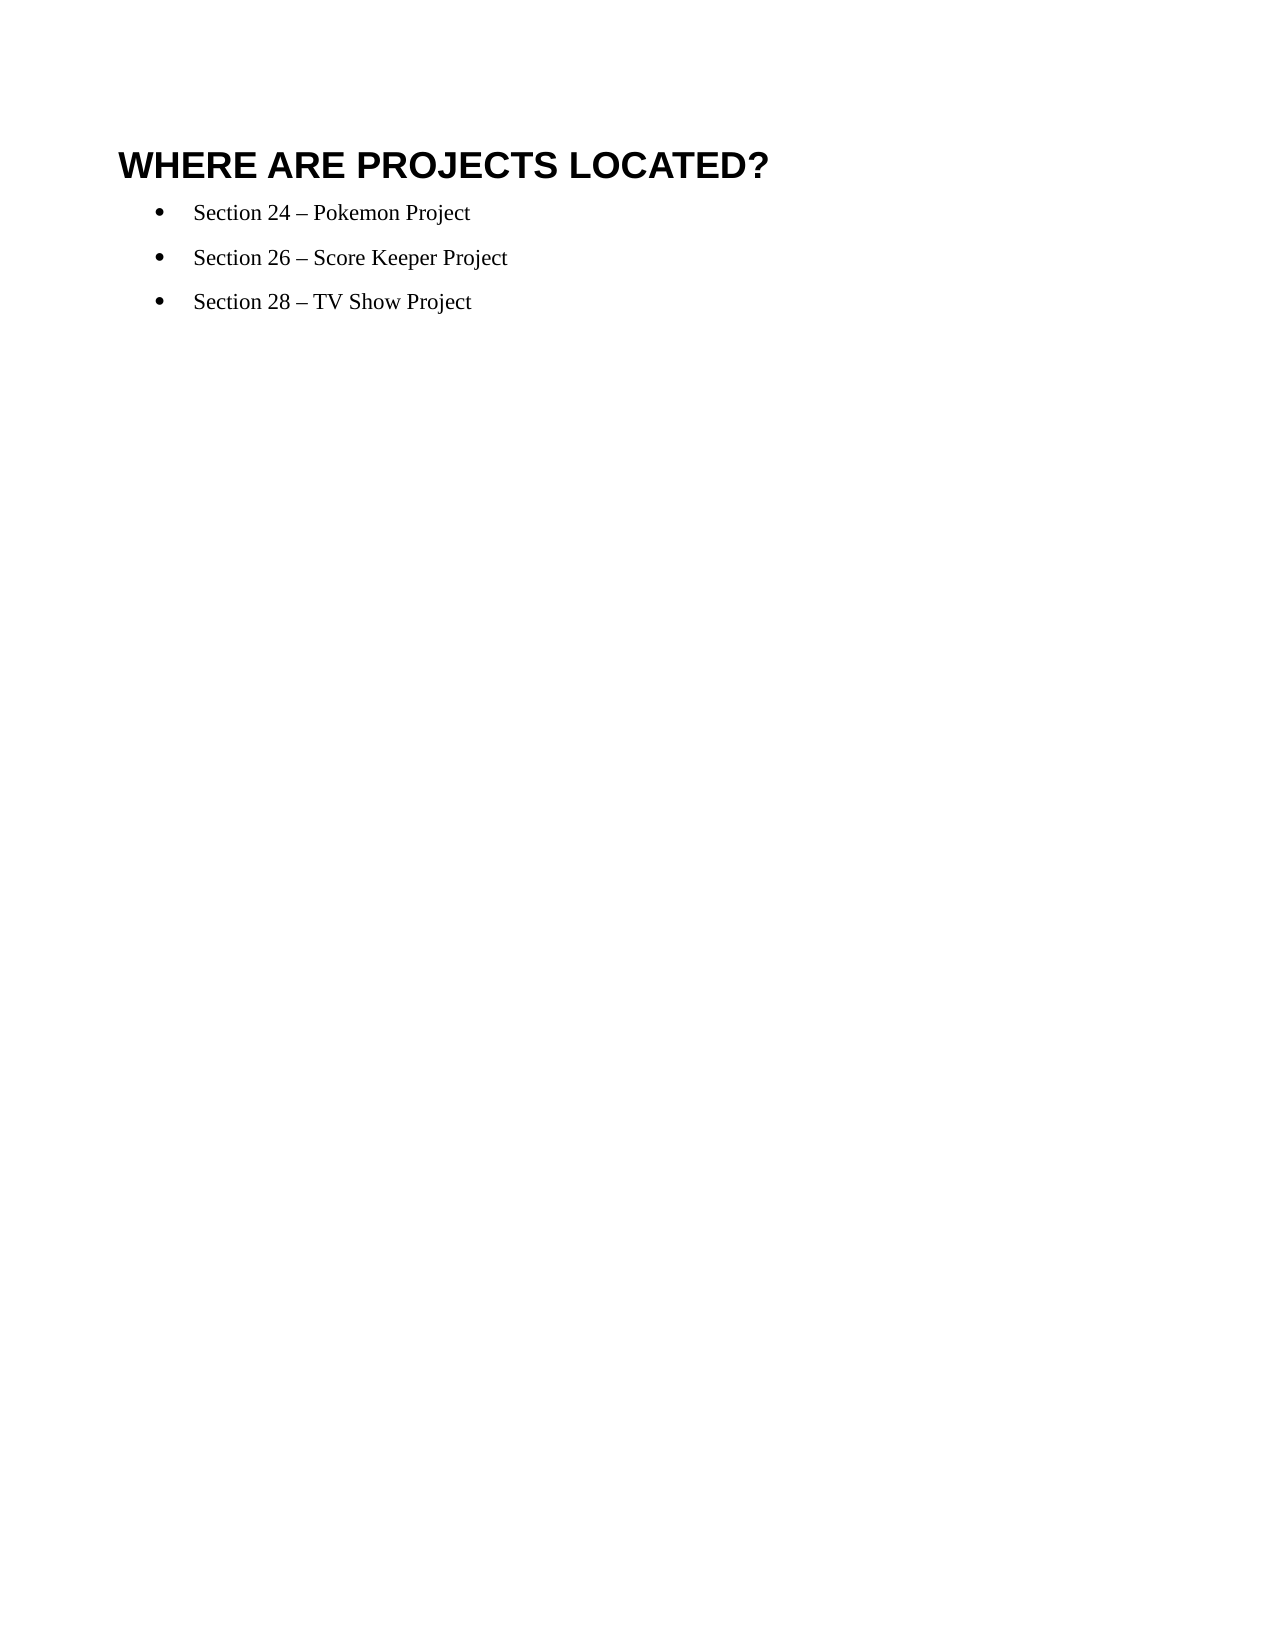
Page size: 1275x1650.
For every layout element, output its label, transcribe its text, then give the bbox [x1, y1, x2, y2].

list Section 28 – TV Show Project [156, 288, 1157, 315]
list Section 26 – Score Keeper Project [156, 243, 1157, 270]
subtitle WHERE ARE PROJECTS LOCATED? [118, 143, 1157, 186]
list Section 24 – Pokemon Project [156, 199, 1157, 225]
